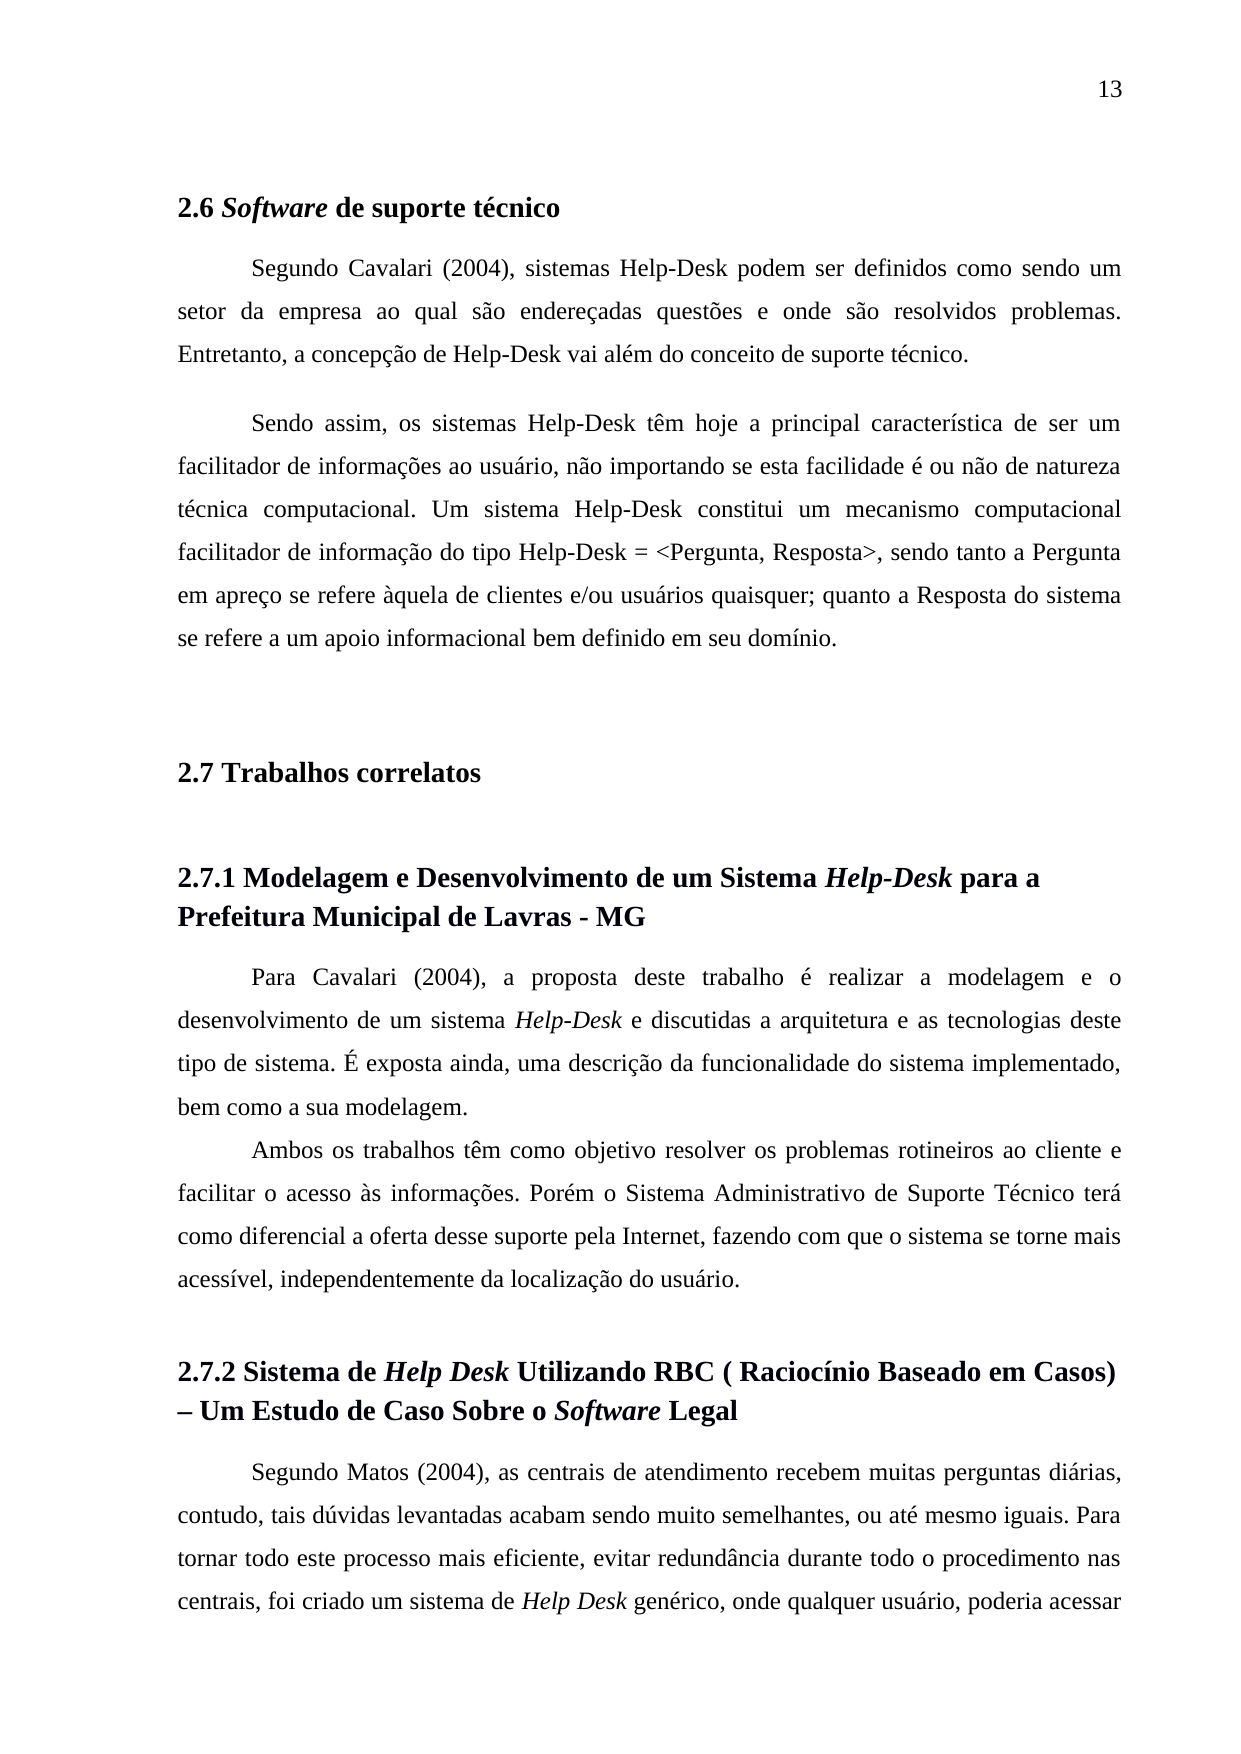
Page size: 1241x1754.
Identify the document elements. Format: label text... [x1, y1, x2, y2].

text Para Cavalari (2004), a proposta deste trabalho é realizar a modelagem e o desenvolvimento de um sistema Help-Desk e discutidas a arquitetura e as tecnologias deste tipo de sistema. É exposta ainda, uma descrição da funcionalidade do sistema implementado, bem como a sua modelagem. [177, 962, 1122, 1120]
subtitle 2.7.2 Sistema de Help Desk Utilizando RBC ( Raciocínio Baseado em Casos) – Um Estudo de Caso Sobre o Software Legal [177, 1354, 1122, 1427]
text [177, 1457, 1122, 1615]
text Segundo Cavalari (2004), sistemas Help-Desk podem ser definidos como sendo um setor da empresa ao qual são endereçadas questões e onde são resolvidos problemas. Entretanto, a concepção de Help-Desk vai além do conceito de suporte técnico. [177, 253, 1122, 368]
text Sendo assim, os sistemas Help-Desk têm hoje a principal característica de ser um facilitador de informações ao usuário, não importando se esta facilidade é ou não de natureza técnica computacional. Um sistema Help-Desk constitui um mecanismo computacional facilitador de informação do tipo Help-Desk = <Pergunta, Resposta>, sendo tanto a Pergunta em apreço se refere àquela de clientes e/ou usuários quaisquer; quanto a Resposta do sistema se refere a um apoio informacional bem definido em seu domínio. [177, 408, 1122, 652]
subtitle 2.7 Trabalhos correlatos [177, 755, 1122, 789]
text Ambos os trabalhos têm como objetivo resolver os problemas rotineiros ao cliente e facilitar o acesso às informações. Porém o Sistema Administrativo de Suporte Técnico terá como diferencial a oferta desse suporte pela Internet, fazendo com que o sistema se torne mais acessível, independentemente da localização do usuário. [177, 1135, 1122, 1293]
subtitle 2.7.1 Modelagem e Desenvolvimento de um Sistema Help-Desk para a Prefeitura Municipal de Lavras - MG [177, 860, 1122, 932]
subtitle 2.6 Software de suporte técnico [177, 190, 1122, 223]
